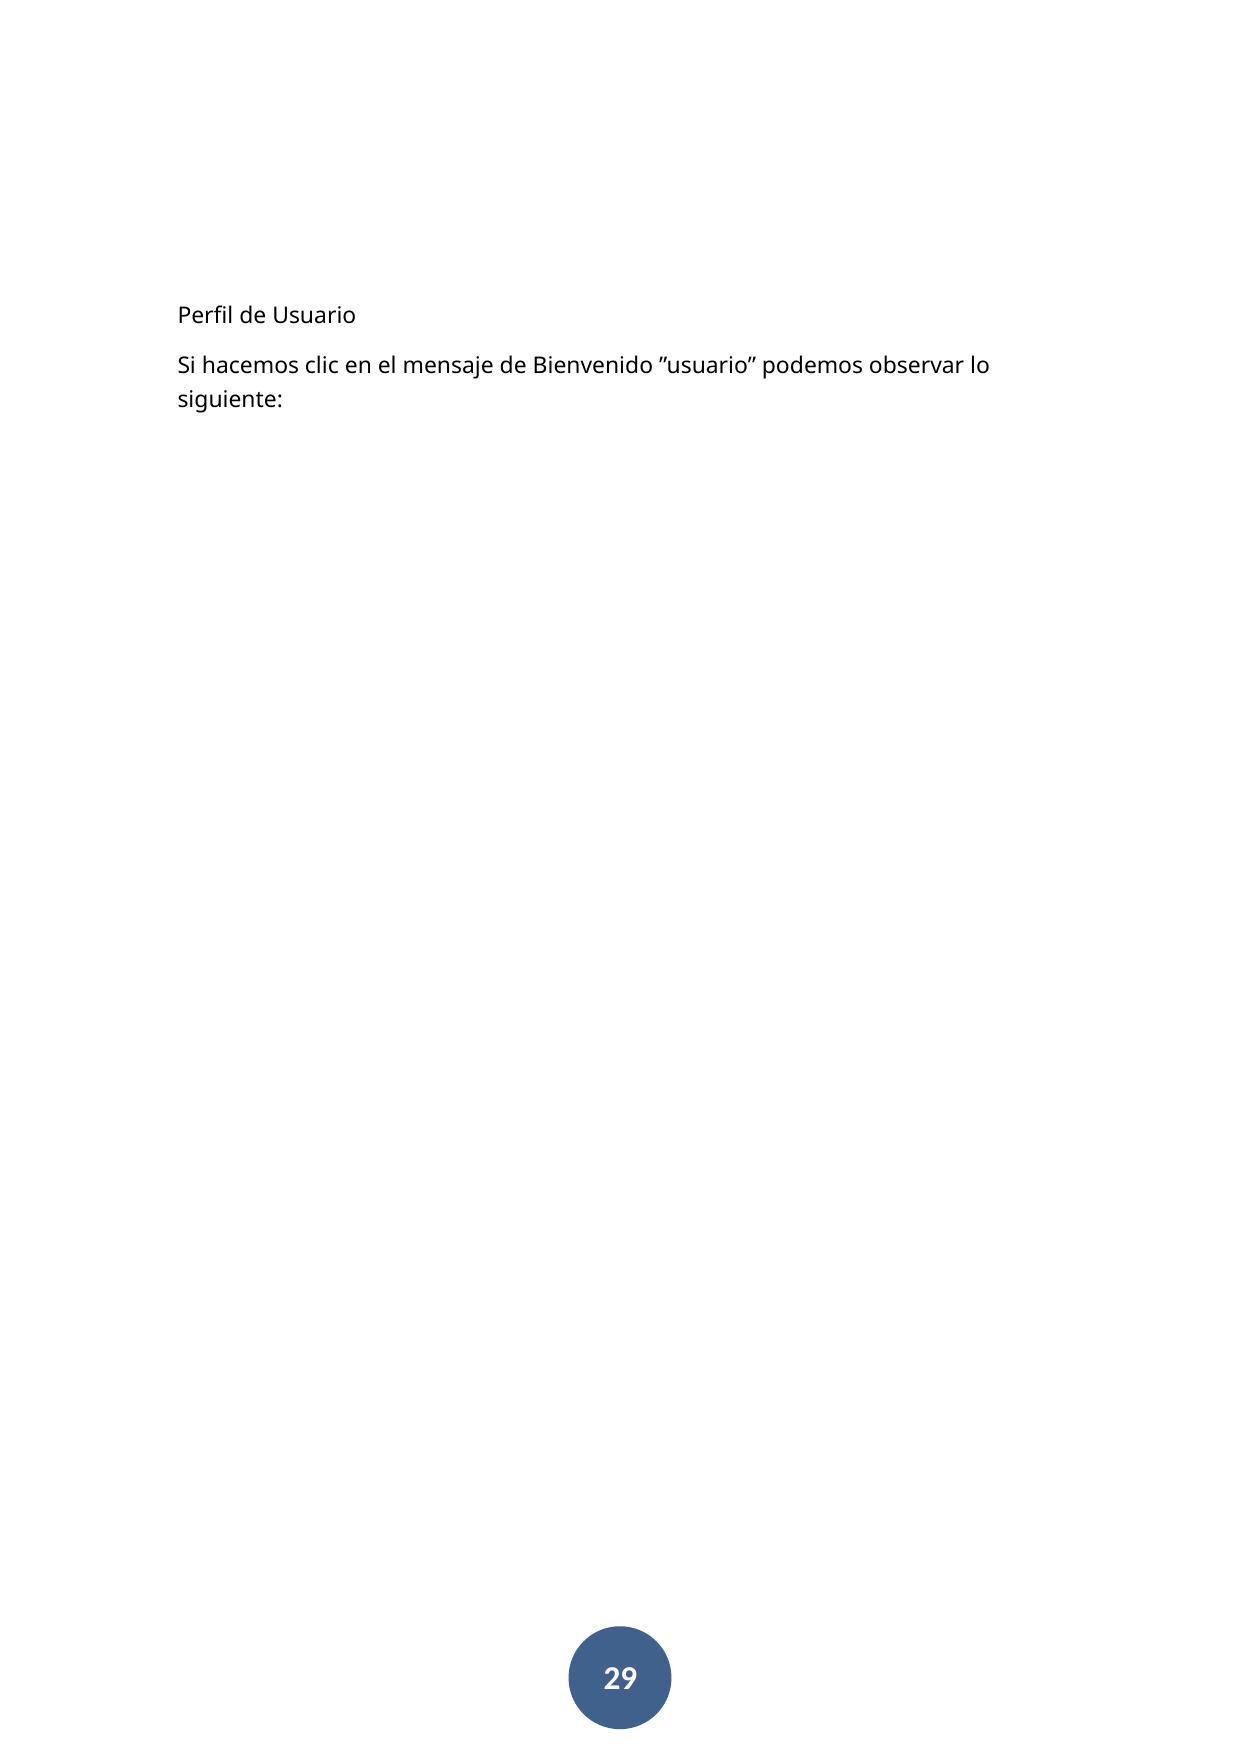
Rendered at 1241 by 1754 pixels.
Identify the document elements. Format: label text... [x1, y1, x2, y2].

text Perfil de Usuario [177, 299, 1063, 330]
text Si hacemos clic en el mensaje de Bienvenido ”usuario” podemos observar lo siguiente: [177, 349, 1063, 414]
